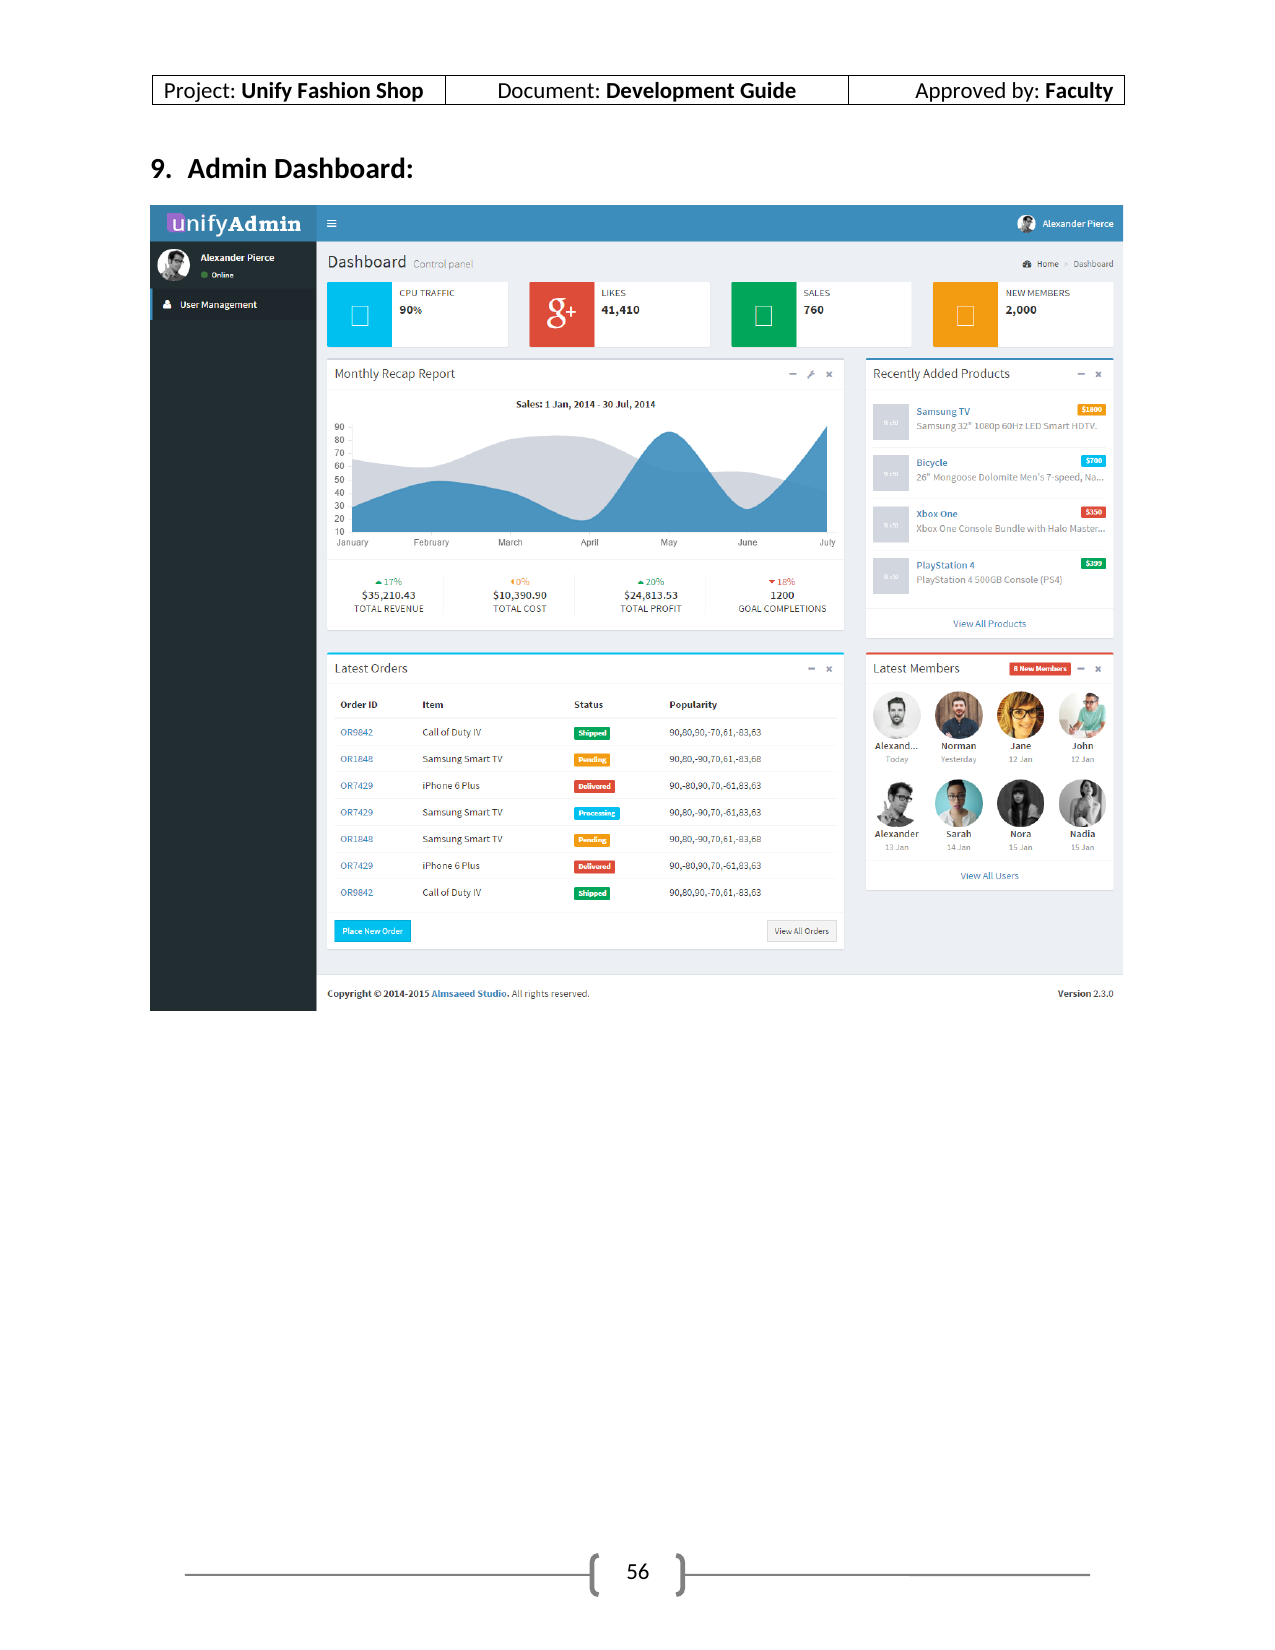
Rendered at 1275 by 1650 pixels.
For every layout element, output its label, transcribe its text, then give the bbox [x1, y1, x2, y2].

picture [150, 205, 1124, 1011]
list Admin Dashboard: [150, 150, 1125, 186]
